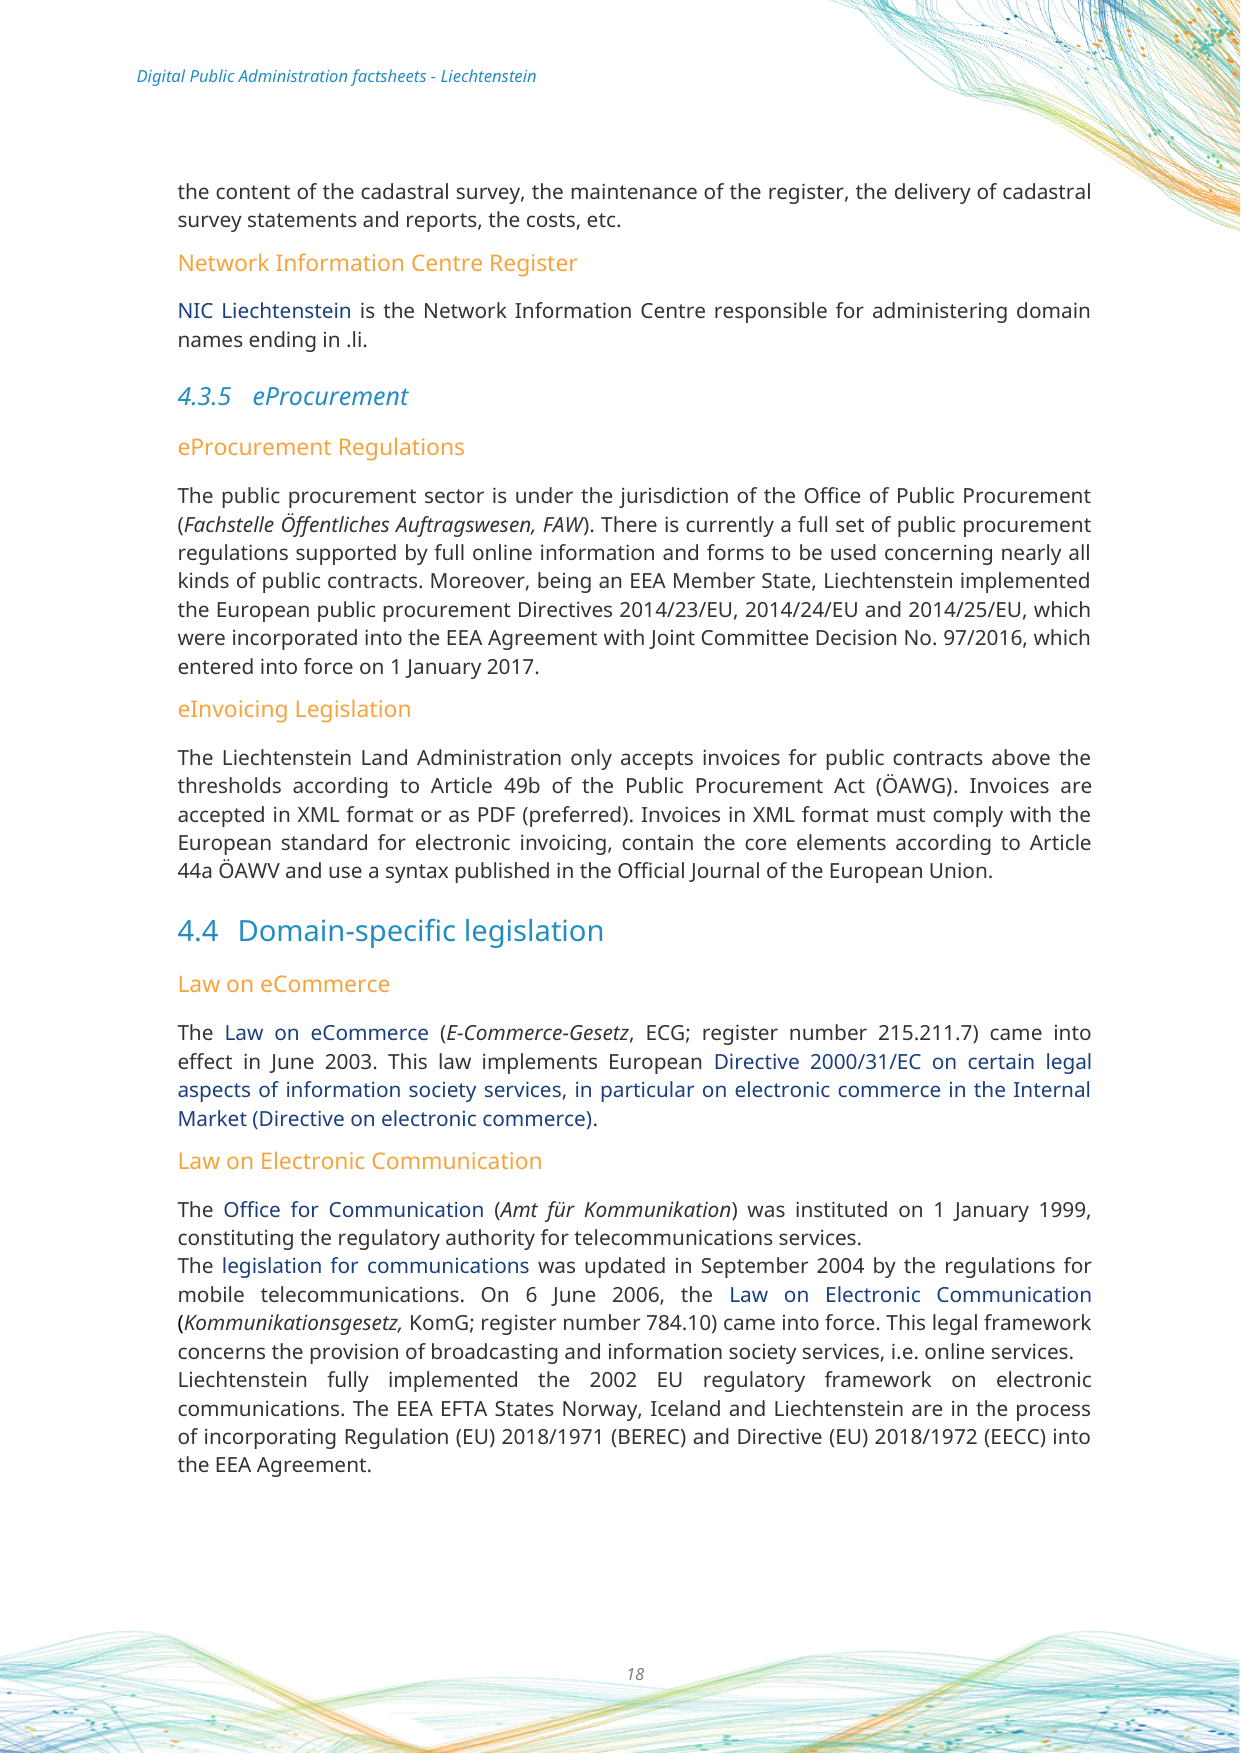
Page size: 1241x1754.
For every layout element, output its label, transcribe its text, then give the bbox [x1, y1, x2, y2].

text The Liechtenstein Land Administration only accepts invoices for public contracts above the thresholds according to Article 49b of the Public Procurement Act (ÖAWG). Invoices are accepted in XML format or as PDF (preferred). Invoices in XML format must comply with the European standard for electronic invoicing, contain the core elements according to Article 44a ÖAWV and use a syntax published in the Official Journal of the European Union. [177, 743, 1092, 885]
text The legislation for communications was updated in September 2004 by the regulations for mobile telecommunications. On 6 June 2006, the Law on Electronic Communication (Kommunikationsgesetz, KomG; register number 784.10) came into force. This legal framework concerns the provision of broadcasting and information society services, i.e. online services. [177, 1252, 1092, 1365]
subtitle Law on Electronic Communication [177, 1145, 1092, 1176]
subtitle eInvoicing Legislation [177, 693, 1092, 724]
picture [817, 0, 1241, 250]
text The Office for Communication (Amt für Kommunikation) was instituted on 1 January 1999, constituting the regulatory authority for telecommunications services. [177, 1195, 1092, 1252]
text The public procurement sector is under the jurisdiction of the Office of Public Procurement (Fachstelle Öffentliches Auftragswesen, FAW). There is currently a full set of public procurement regulations supported by full online information and forms to be used concerning nearly all kinds of public contracts. Moreover, being an EEA Member State, Liechtenstein implemented the European public procurement Directives 2014/23/EU, 2014/24/EU and 2014/25/EU, which were incorporated into the EEA Agreement with Joint Committee Decision No. 97/2016, which entered into force on 1 January 2017. [177, 481, 1092, 680]
subtitle eProcurement Regulations [177, 431, 1092, 462]
text Liechtenstein fully implemented the 2002 EU regulatory framework on electronic communications. The EEA EFTA States Norway, Iceland and Liechtenstein are in the process of incorporating Regulation (EU) 2018/1971 (BEREC) and Directive (EU) 2018/1972 (EECC) into the EEA Agreement. [177, 1365, 1092, 1479]
text NIC Liechtenstein is the Network Information Centre responsible for administering domain names ending in .li. [177, 297, 1092, 353]
subtitle Law on eCommerce [177, 968, 1092, 1000]
subtitle Network Information Centre Register [177, 247, 1092, 278]
subtitle Domain-specific legislation [177, 910, 1092, 950]
subtitle eProcurement [177, 378, 1092, 412]
picture [0, 1606, 1240, 1753]
text The Law on eCommerce (E-Commerce-Gesetz, ECG; register number 215.211.7) came into effect in June 2003. This law implements European Directive 2000/31/EC on certain legal aspects of information society services, in particular on electronic commerce in the Internal Market (Directive on electronic commerce). [177, 1018, 1092, 1132]
